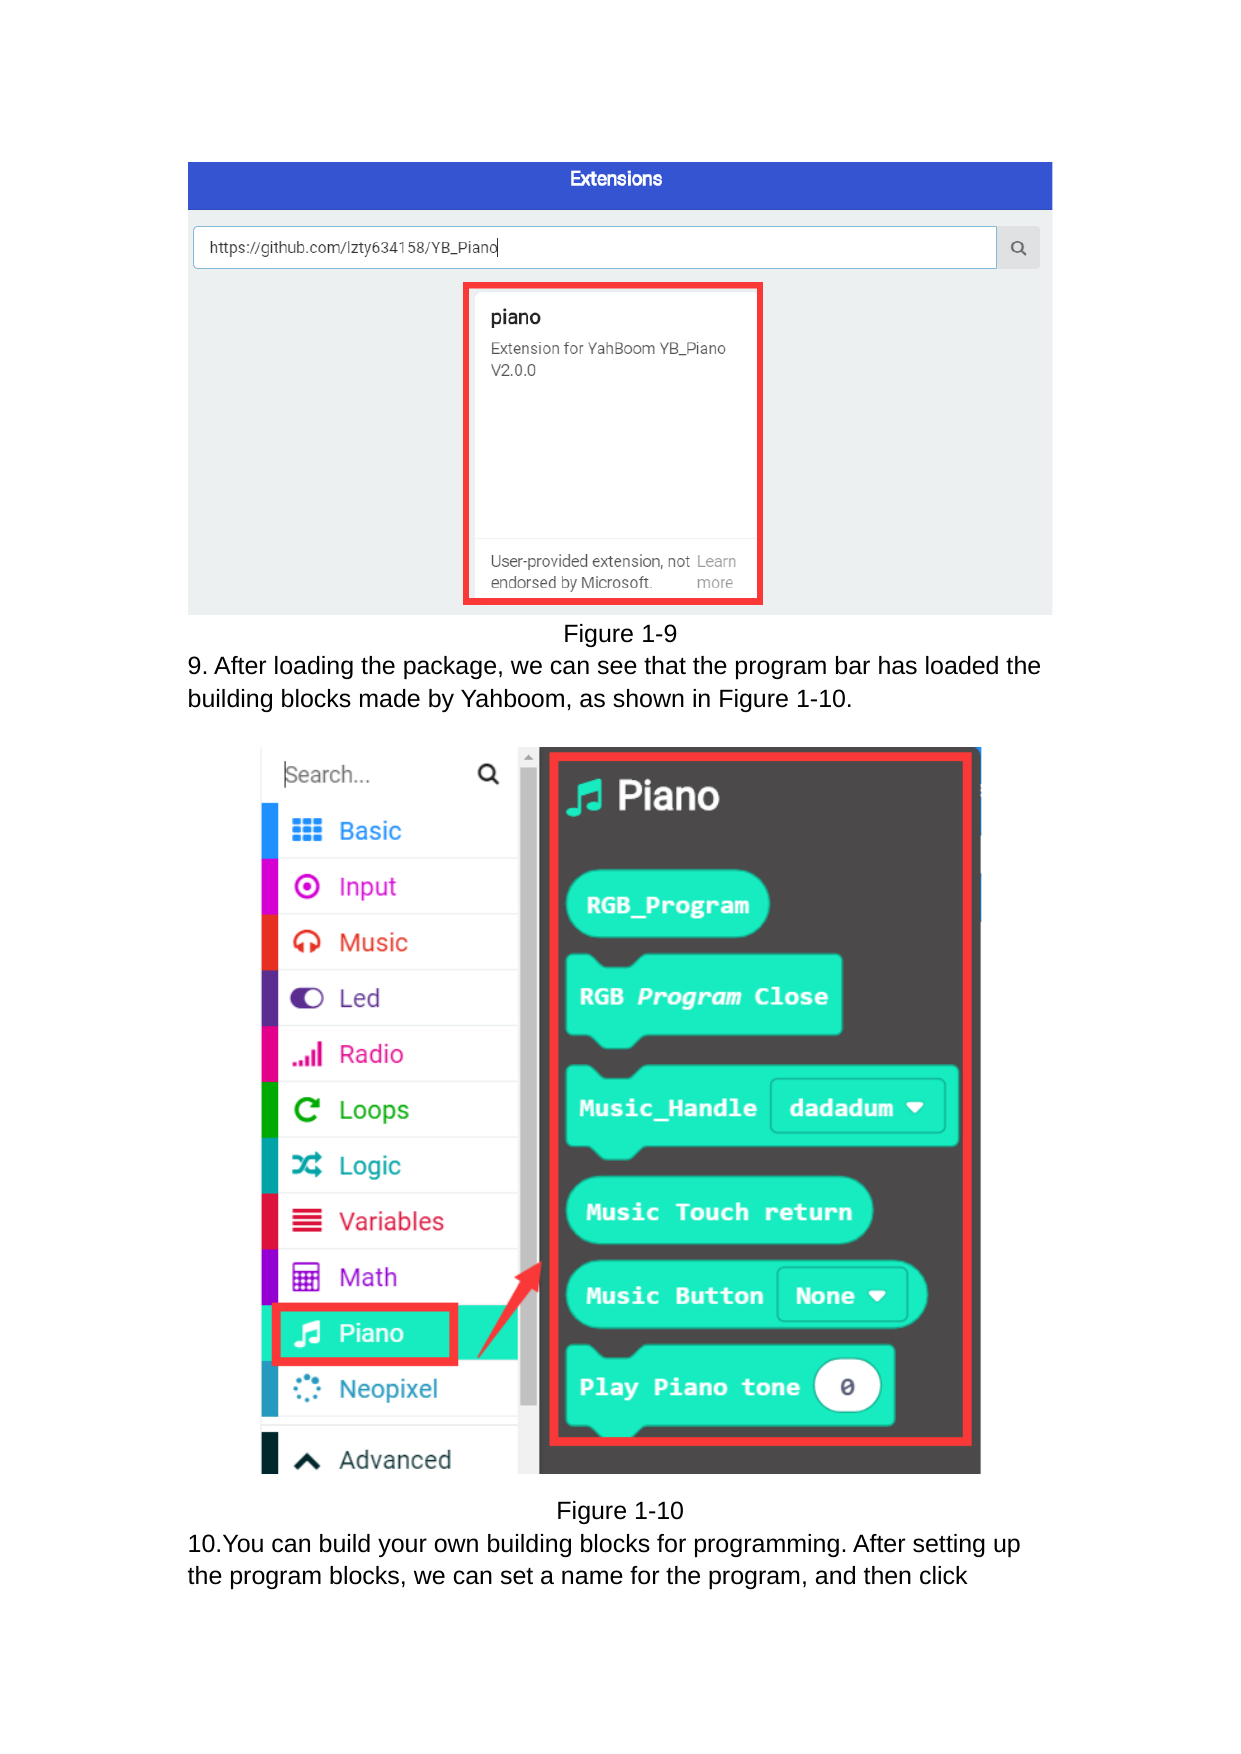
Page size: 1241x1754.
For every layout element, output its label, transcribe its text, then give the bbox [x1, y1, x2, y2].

picture [188, 162, 1053, 615]
picture [258, 747, 982, 1474]
list 9. After loading the package, we can see that the program bar has loaded the building blocks made by Yahboom, as shown in Figure 1-10. [187, 649, 1053, 714]
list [187, 1527, 1053, 1592]
list Figure 1-10 [187, 1494, 1053, 1527]
list Figure 1-9 [187, 617, 1053, 649]
